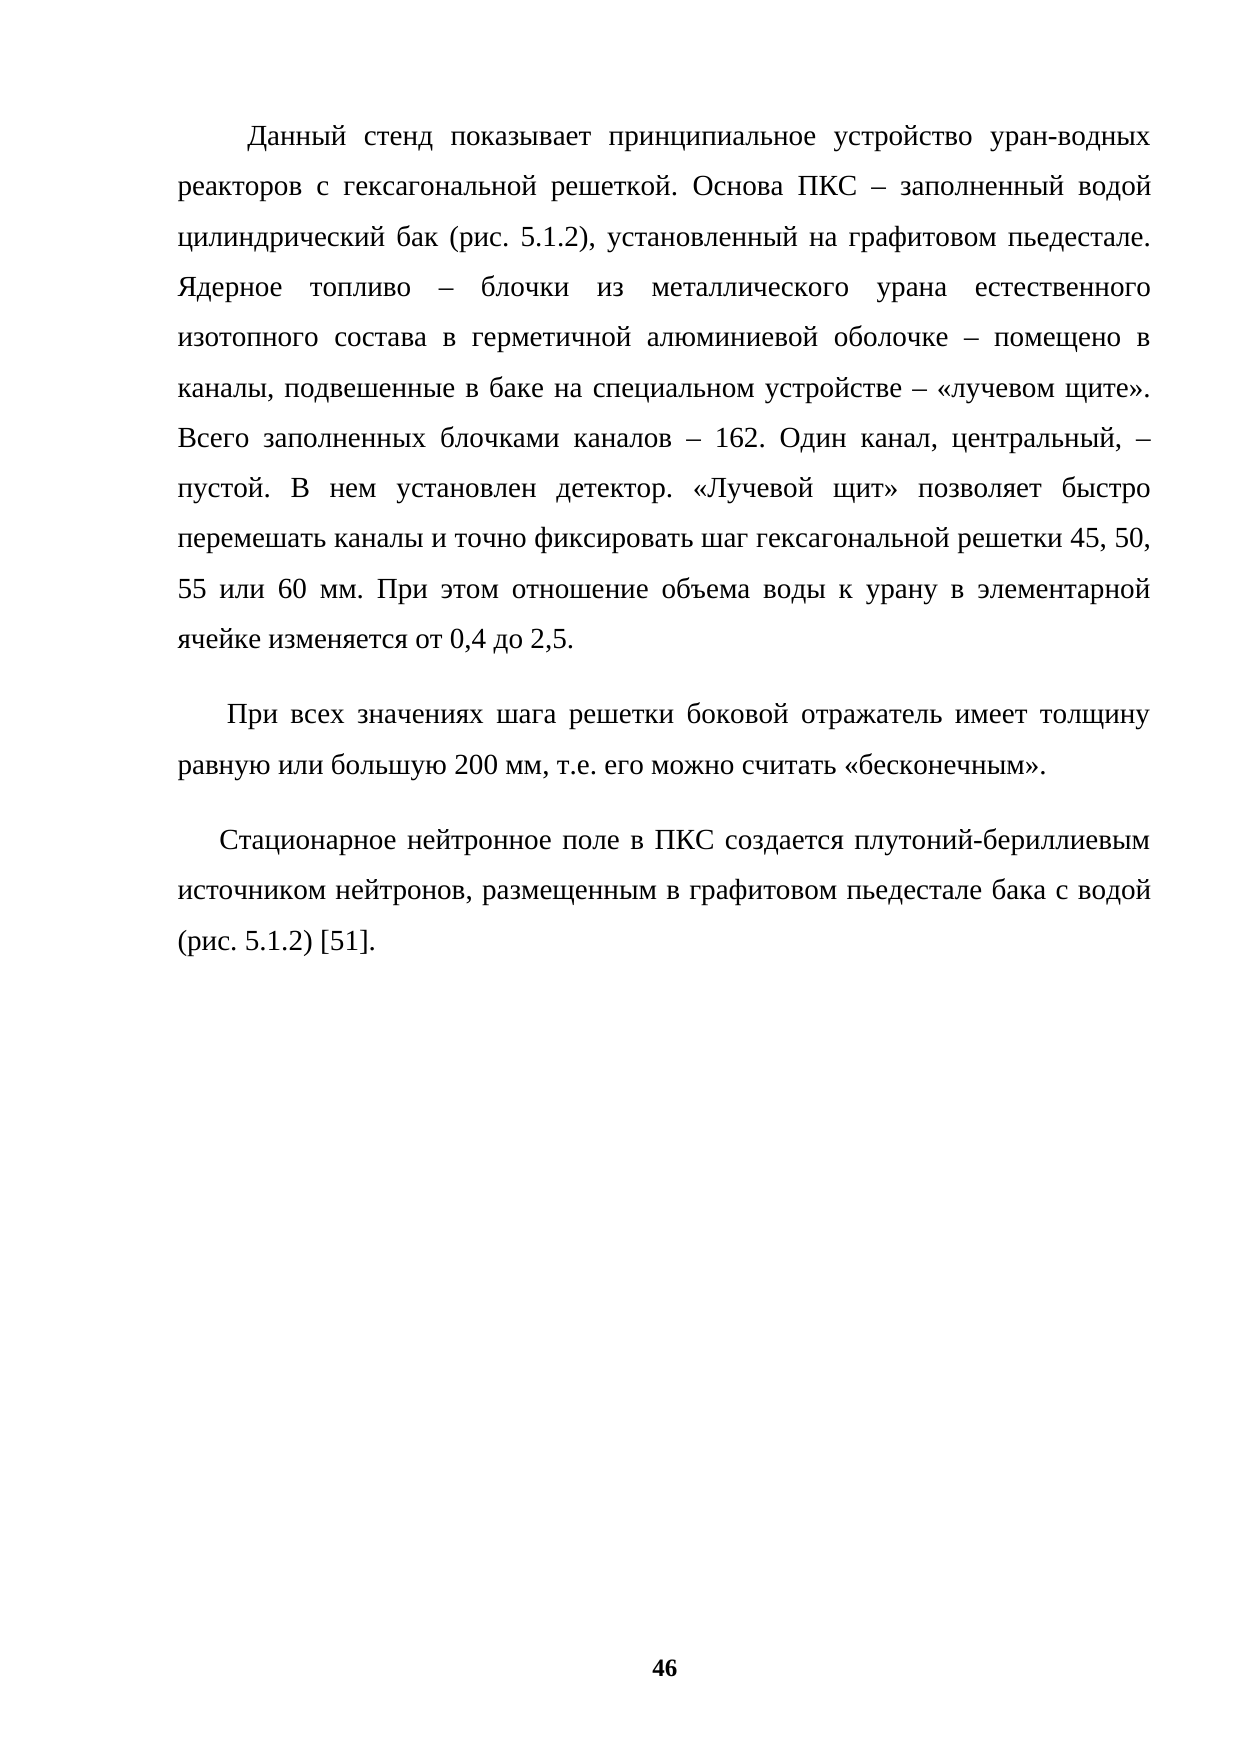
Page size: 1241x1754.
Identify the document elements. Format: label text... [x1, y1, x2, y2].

text Стационарное нейтронное поле в ПКС создается плутоний-бериллиевым источником нейтронов, размещенным в графитовом пьедестале бака с водой (рис. 5.1.2) [51]. [177, 822, 1152, 956]
text При всех значениях шага решетки боковой отражатель имеет толщину равную или большую 200 мм, т.е. его можно считать «бесконечным». [177, 697, 1152, 780]
text Данный стенд показывает принципиальное устройство уран-водных реакторов с гексагональной решеткой. Основа ПКС – заполненный водой цилиндрический бак (рис. 5.1.2), установленный на графитовом пьедестале. Ядерное топливо – блочки из металлического урана естественного изотопного состава в герметичной алюминиевой оболочке – помещено в каналы, подвешенные в баке на специальном устройстве – «лучевом щите». Всего заполненных блочками каналов – 162. Один канал, центральный, – пустой. В нем установлен детектор. «Лучевой щит» позволяет быстро перемешать каналы и точно фиксировать шаг гексагональной решетки 45, 50, 55 или 60 мм. При этом отношение объема воды к урану в элементарной ячейке изменяется от 0,4 до 2,5. [177, 118, 1152, 655]
